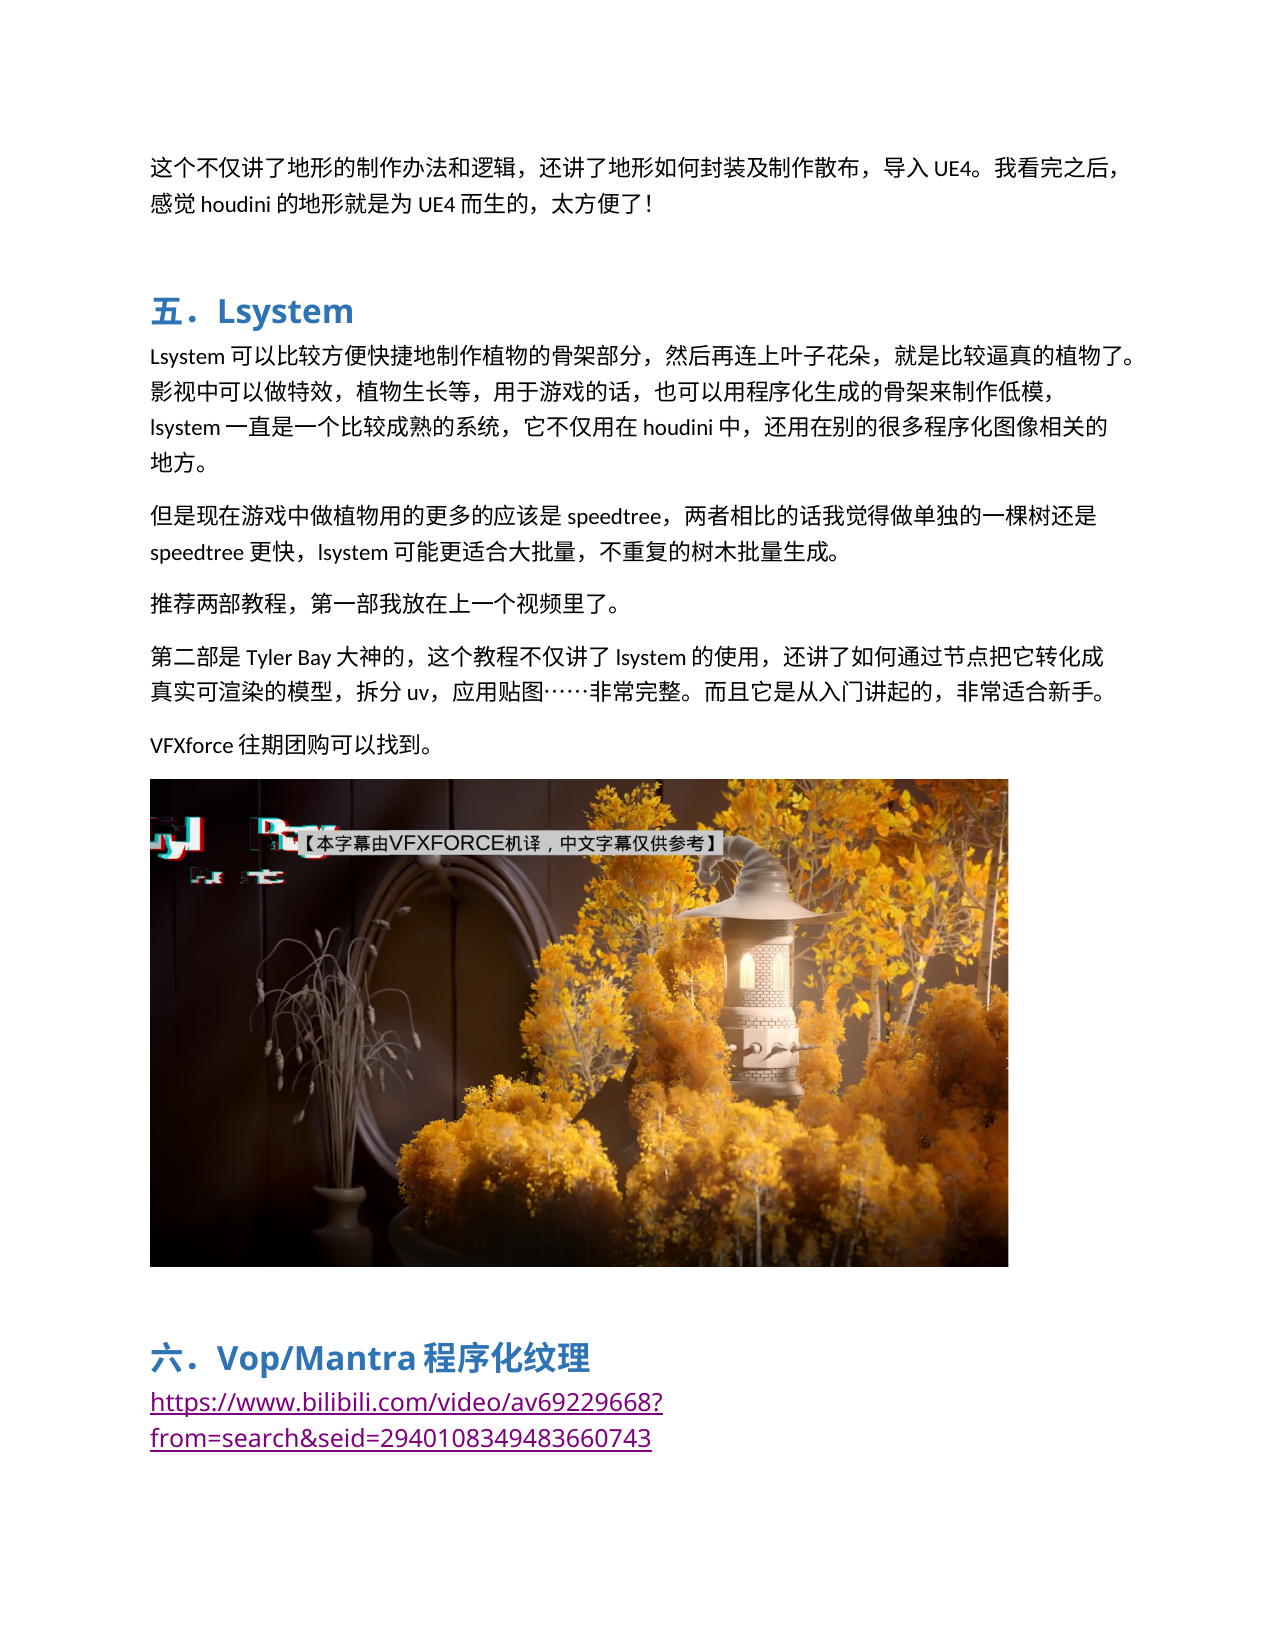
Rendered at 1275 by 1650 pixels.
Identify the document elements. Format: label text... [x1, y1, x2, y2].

text Lsystem可以比较方便快捷地制作植物的骨架部分，然后再连上叶子花朵，就是比较逼真的植物了。影视中可以做特效，植物生长等，用于游戏的话，也可以用程序化生成的骨架来制作低模，lsystem一直是一个比较成熟的系统，它不仅用在houdini中，还用在别的很多程序化图像相关的地方。 [150, 337, 1125, 478]
text 但是现在游戏中做植物用的更多的应该是speedtree，两者相比的话我觉得做单独的一棵树还是speedtree更快，lsystem可能更适合大批量，不重复的树木批量生成。 [150, 497, 1125, 567]
subtitle Vop/Mantra程序化纹理 [150, 1332, 1125, 1380]
text VFXforce往期团购可以找到。 [150, 727, 1125, 760]
text https://www.bilibili.com/video/av69229668?from=search&seid=2940108349483660743 [150, 1384, 1125, 1455]
subtitle Lsystem [150, 285, 1125, 334]
text 这个不仅讲了地形的制作办法和逻辑，还讲了地形如何封装及制作散布，导入UE4。我看完之后，感觉houdini的地形就是为UE4而生的，太方便了！ [150, 150, 1125, 219]
picture [150, 779, 1009, 1267]
text 第二部是Tyler Bay大神的，这个教程不仅讲了lsystem的使用，还讲了如何通过节点把它转化成真实可渲染的模型，拆分uv，应用贴图……非常完整。而且它是从入门讲起的，非常适合新手。 [150, 638, 1125, 707]
text 推荐两部教程，第一部我放在上一个视频里了。 [150, 586, 1125, 619]
